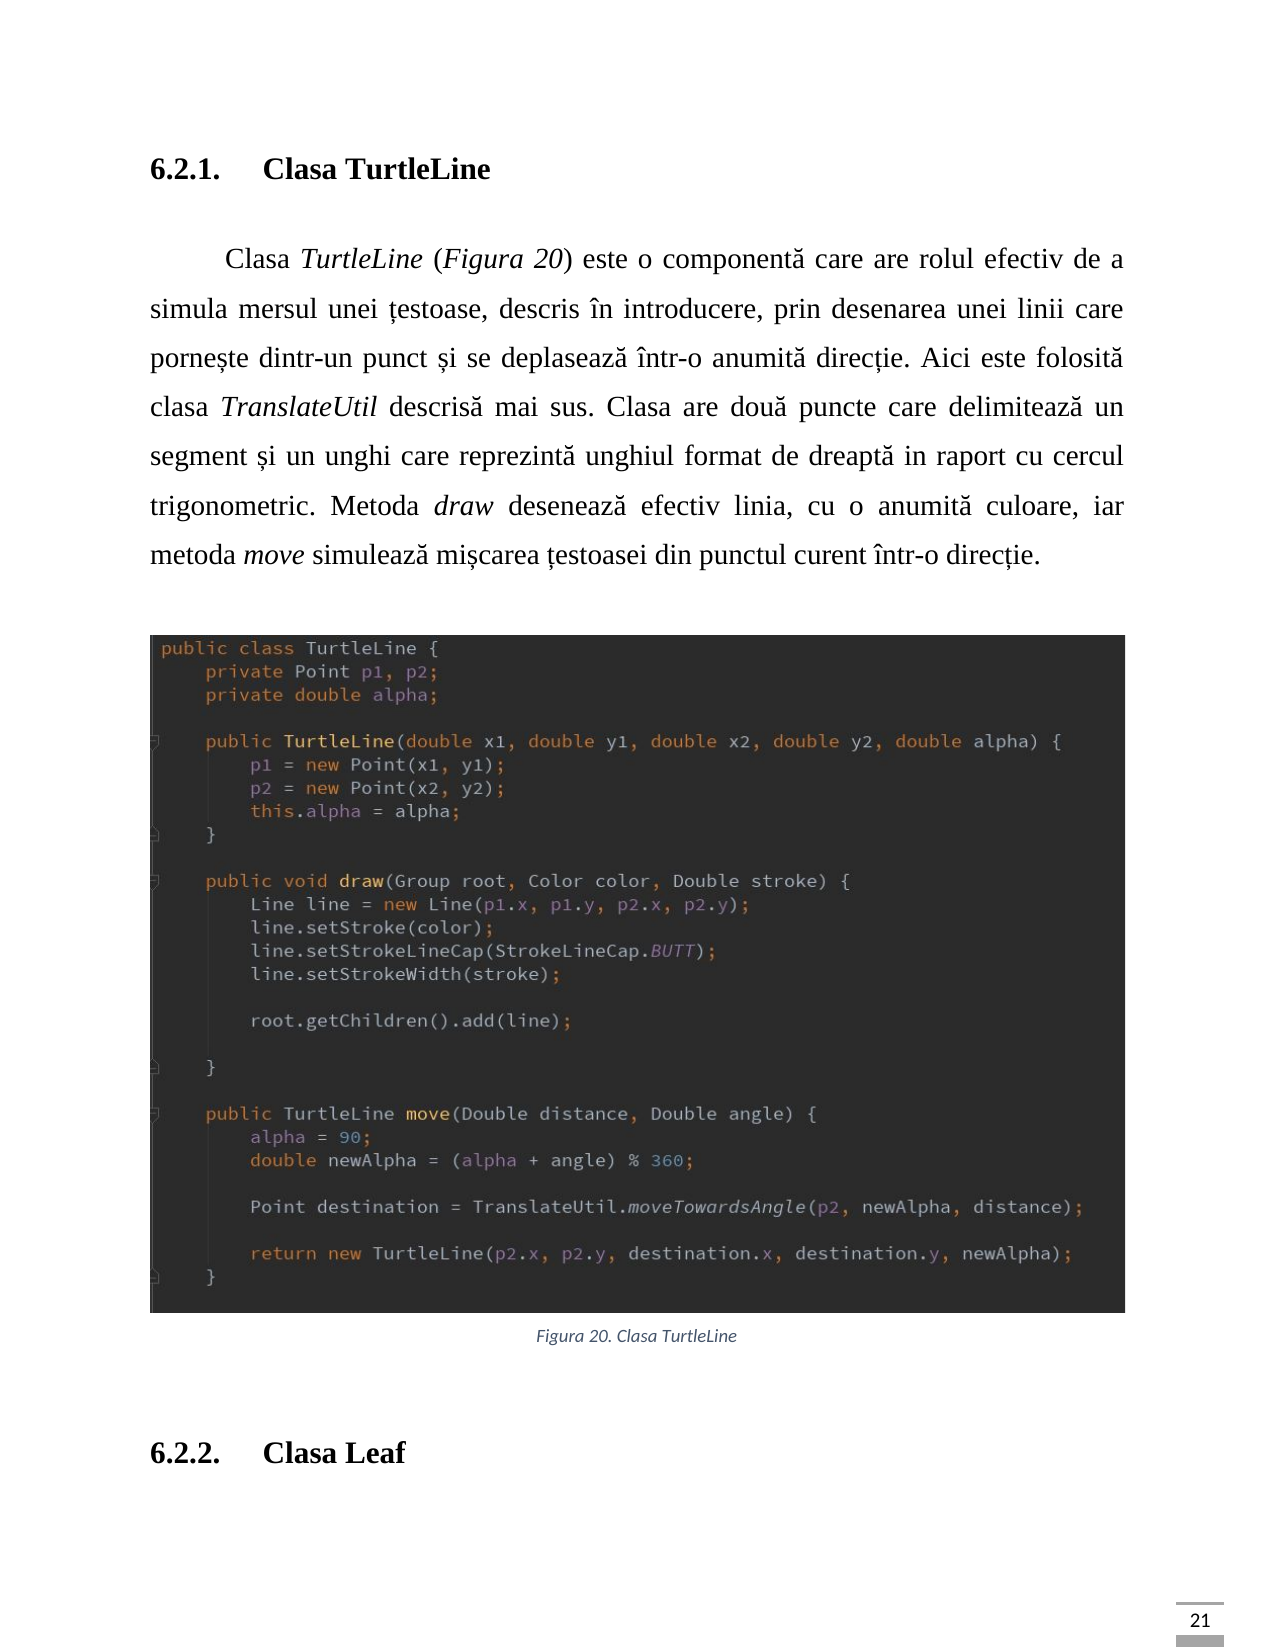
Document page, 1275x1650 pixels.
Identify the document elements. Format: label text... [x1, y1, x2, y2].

subtitle Clasa Leaf [150, 1434, 1125, 1470]
picture [150, 635, 1125, 1313]
text Clasa TurtleLine (Figura 20) este o componentă care are rolul efectiv de a simula mersul unei țestoase, descris în introducere, prin desenarea unei linii care pornește dintr-un punct și se deplasează într-o anumită direcție. Aici este folosită clasa TranslateUtil descrisă mai sus. Clasa are două puncte care delimitează un segment și un unghi care reprezintă unghiul format de dreaptă in raport cu cercul trigonometric. Metoda draw desenează efectiv linia, cu o anumită culoare, iar metoda move simulează mișcarea țestoasei din punctul curent într-o direcție. [150, 241, 1125, 571]
subtitle Clasa TurtleLine [150, 150, 1125, 186]
text Figura 20. Clasa TurtleLine [150, 1324, 1125, 1347]
